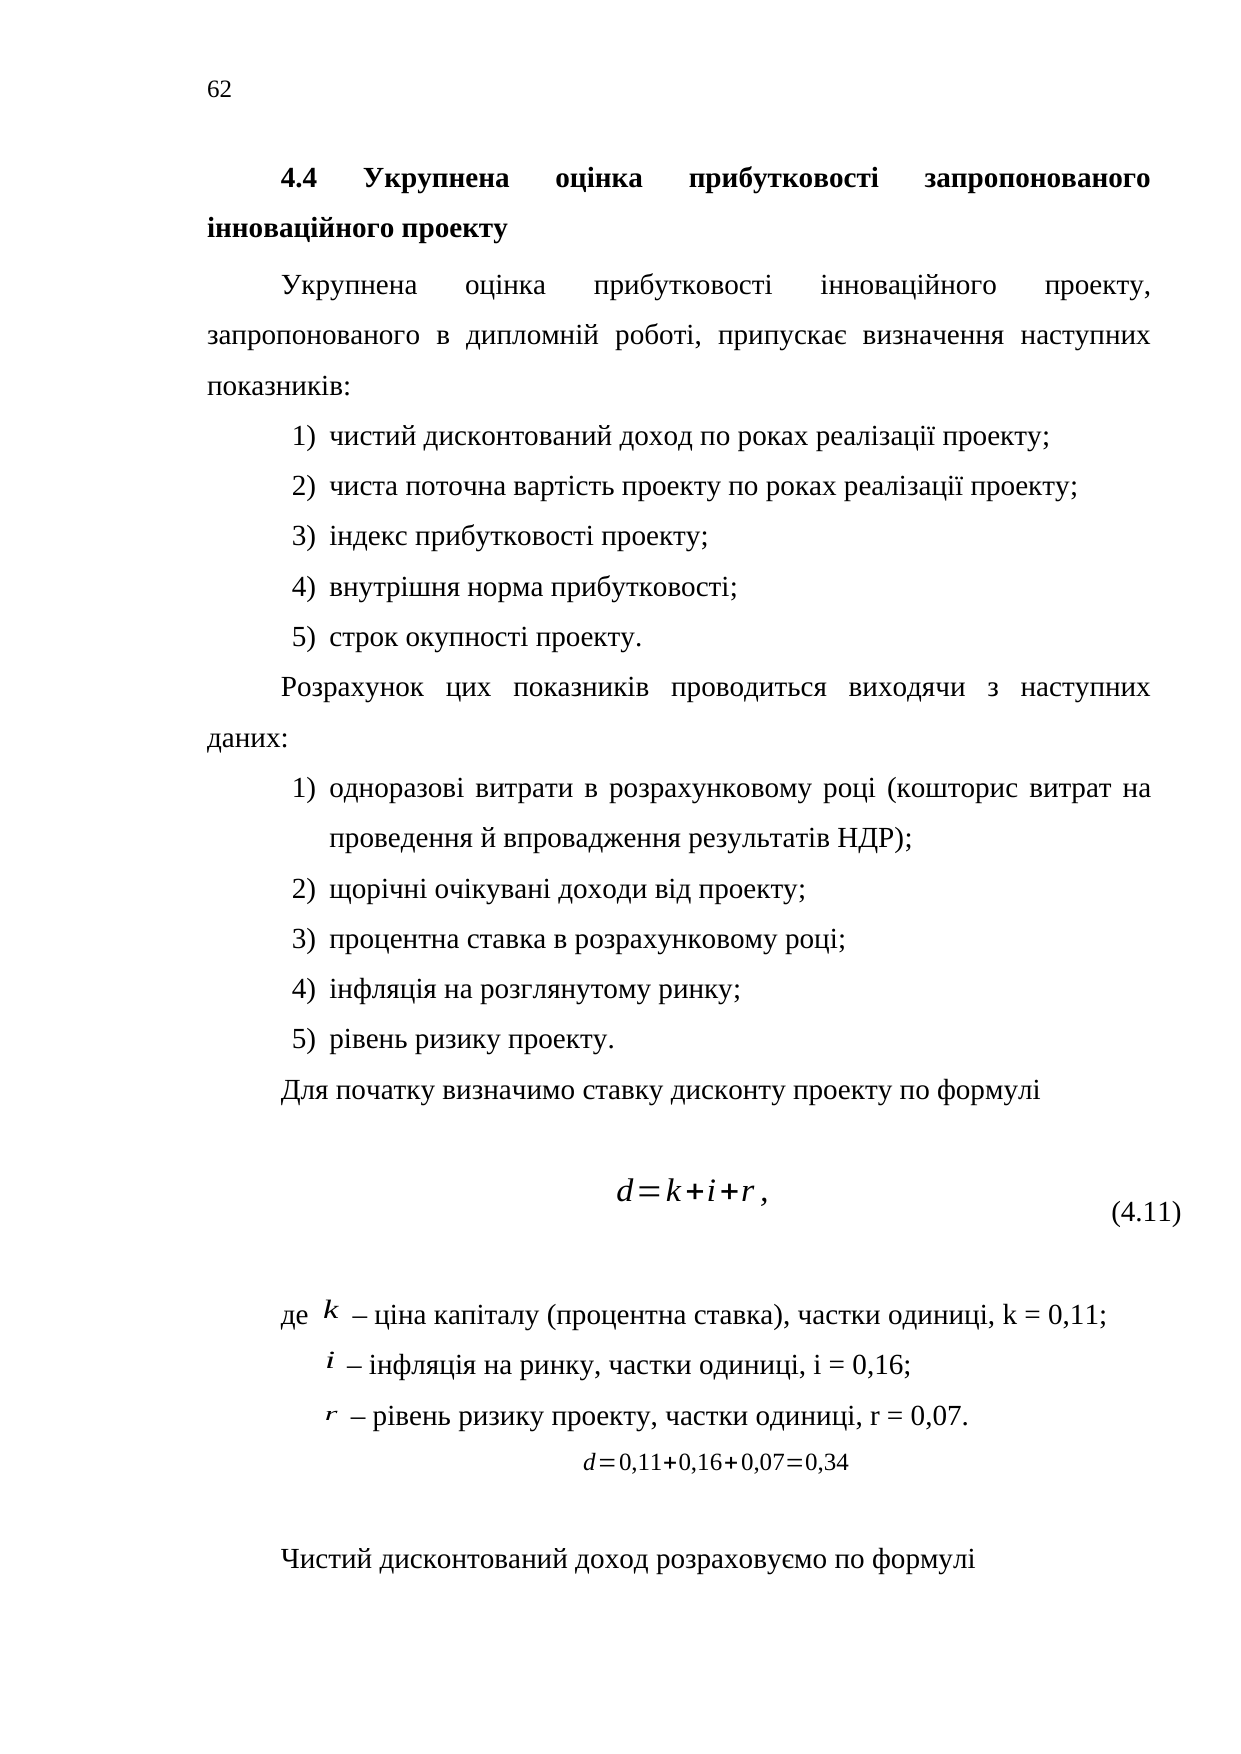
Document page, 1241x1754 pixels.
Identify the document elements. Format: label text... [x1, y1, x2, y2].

list рівень ризику проекту. [292, 1022, 1152, 1055]
list одноразові витрати в розрахунковому році (кошторис витрат на проведення й впровадження результатів НДР); [292, 770, 1152, 854]
text де – ціна капіталу (процентна ставка), частки одиниці, k = 0,11; [281, 1295, 1152, 1331]
text (4.11) [207, 1173, 1152, 1228]
text – інфляція на ринку, частки одиниці, i = 0,16; [281, 1347, 1152, 1381]
text Укрупнена оцінка прибутковості інноваційного проекту, запропонованого в дипломній роботі, припускає визначення наступних показників: [207, 267, 1152, 401]
text – рівень ризику проекту, частки одиниці, r = 0,07. [281, 1398, 1152, 1431]
list чиста поточна вартість проекту по роках реалізації проекту; [292, 468, 1152, 502]
list строк окупності проекту. [292, 619, 1152, 653]
list чистий дисконтований доход по роках реалізації проекту; [292, 418, 1152, 451]
list інфляція на розглянутому ринку; [292, 971, 1152, 1005]
list процентна ставка в розрахунковому році; [292, 921, 1152, 954]
subtitle 4.4 Укрупнена оцінка прибутковості запропонованого інноваційного проекту [207, 160, 1152, 244]
list внутрішня норма прибутковості; [292, 569, 1152, 602]
list щорічні очікувані доходи від проекту; [292, 871, 1152, 904]
text Чистий дисконтований доход розраховуємо по формулі [281, 1541, 1152, 1575]
list індекс прибутковості проекту; [292, 518, 1152, 552]
text Розрахунок цих показників проводиться виходячи з наступних даних: [207, 669, 1152, 753]
text Для початку визначимо ставку дисконту проекту по формулі [281, 1072, 1152, 1106]
